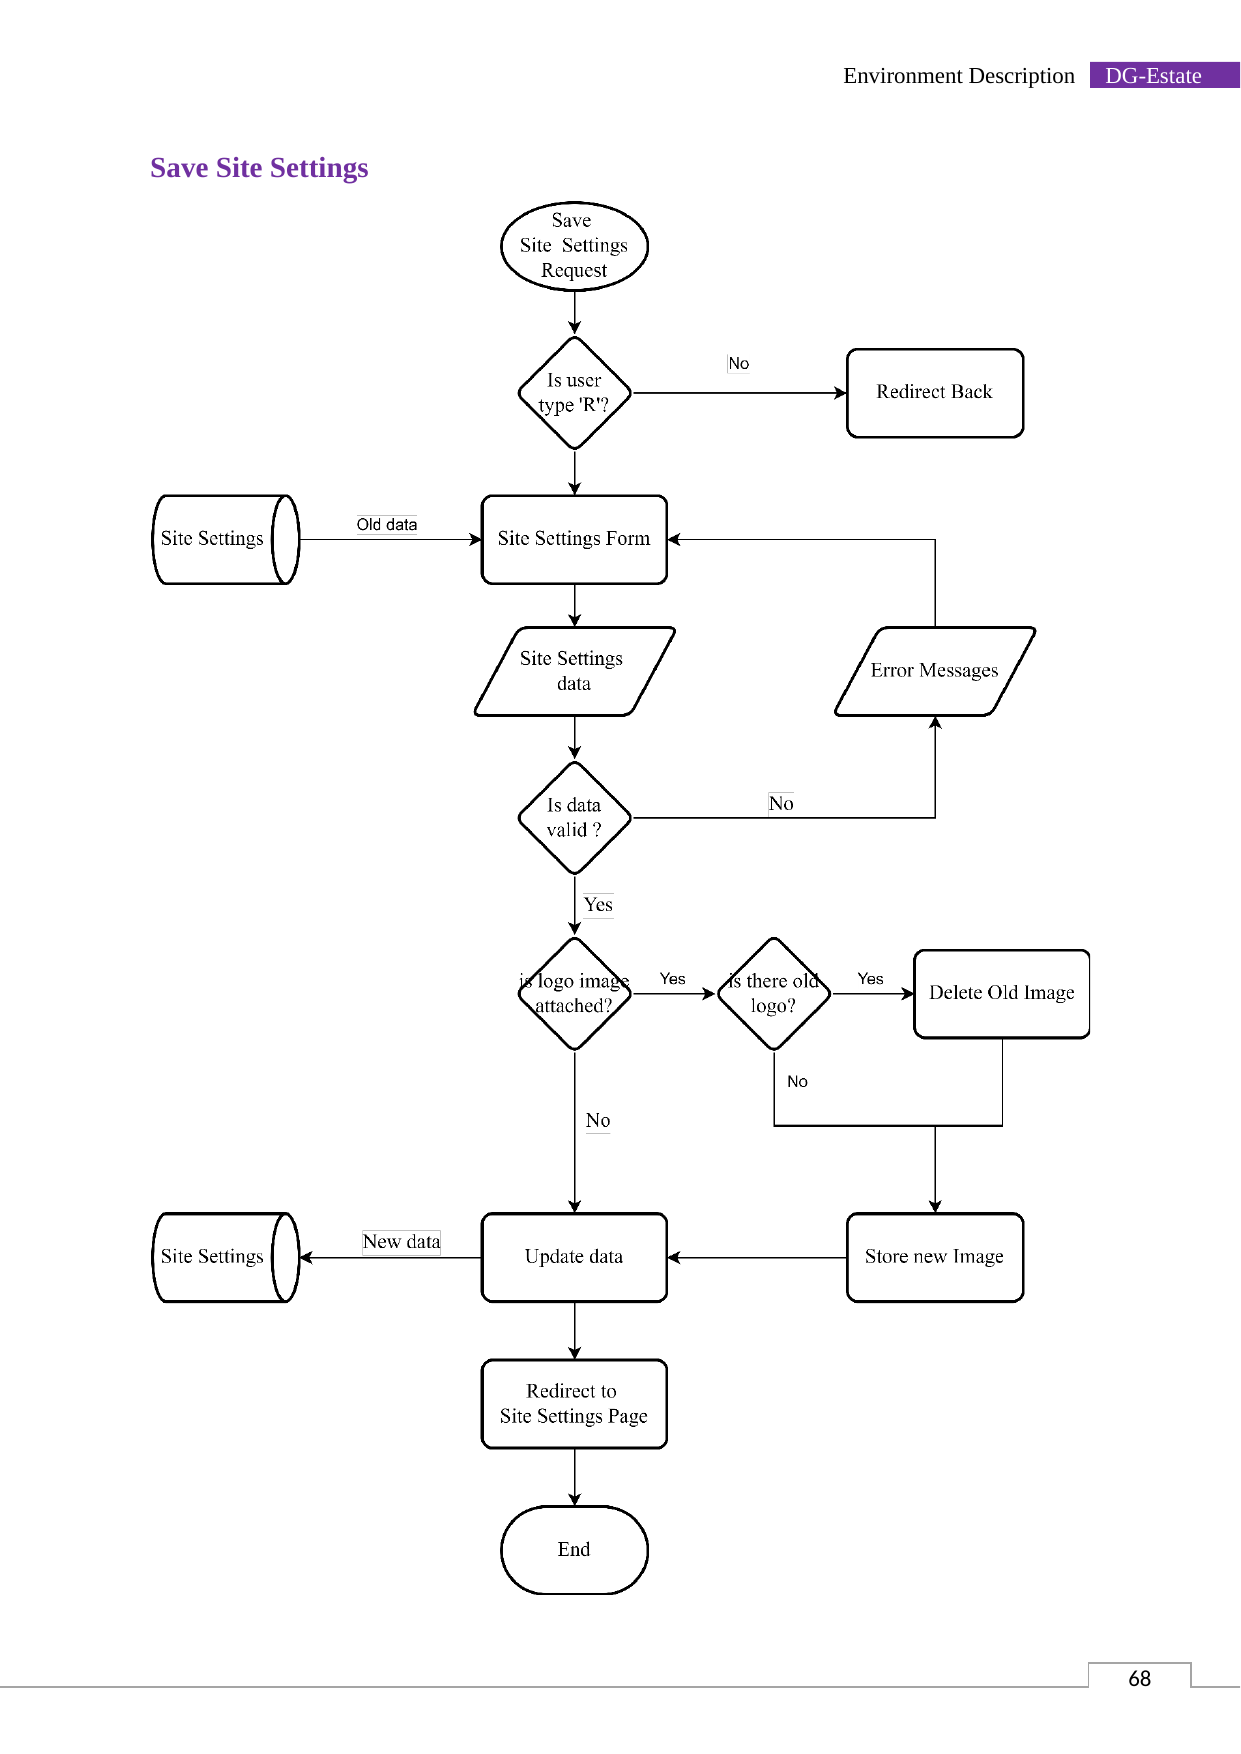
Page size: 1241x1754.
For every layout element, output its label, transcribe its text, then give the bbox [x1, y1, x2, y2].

title Save Site Settings [150, 150, 1090, 183]
picture [150, 200, 1091, 1595]
